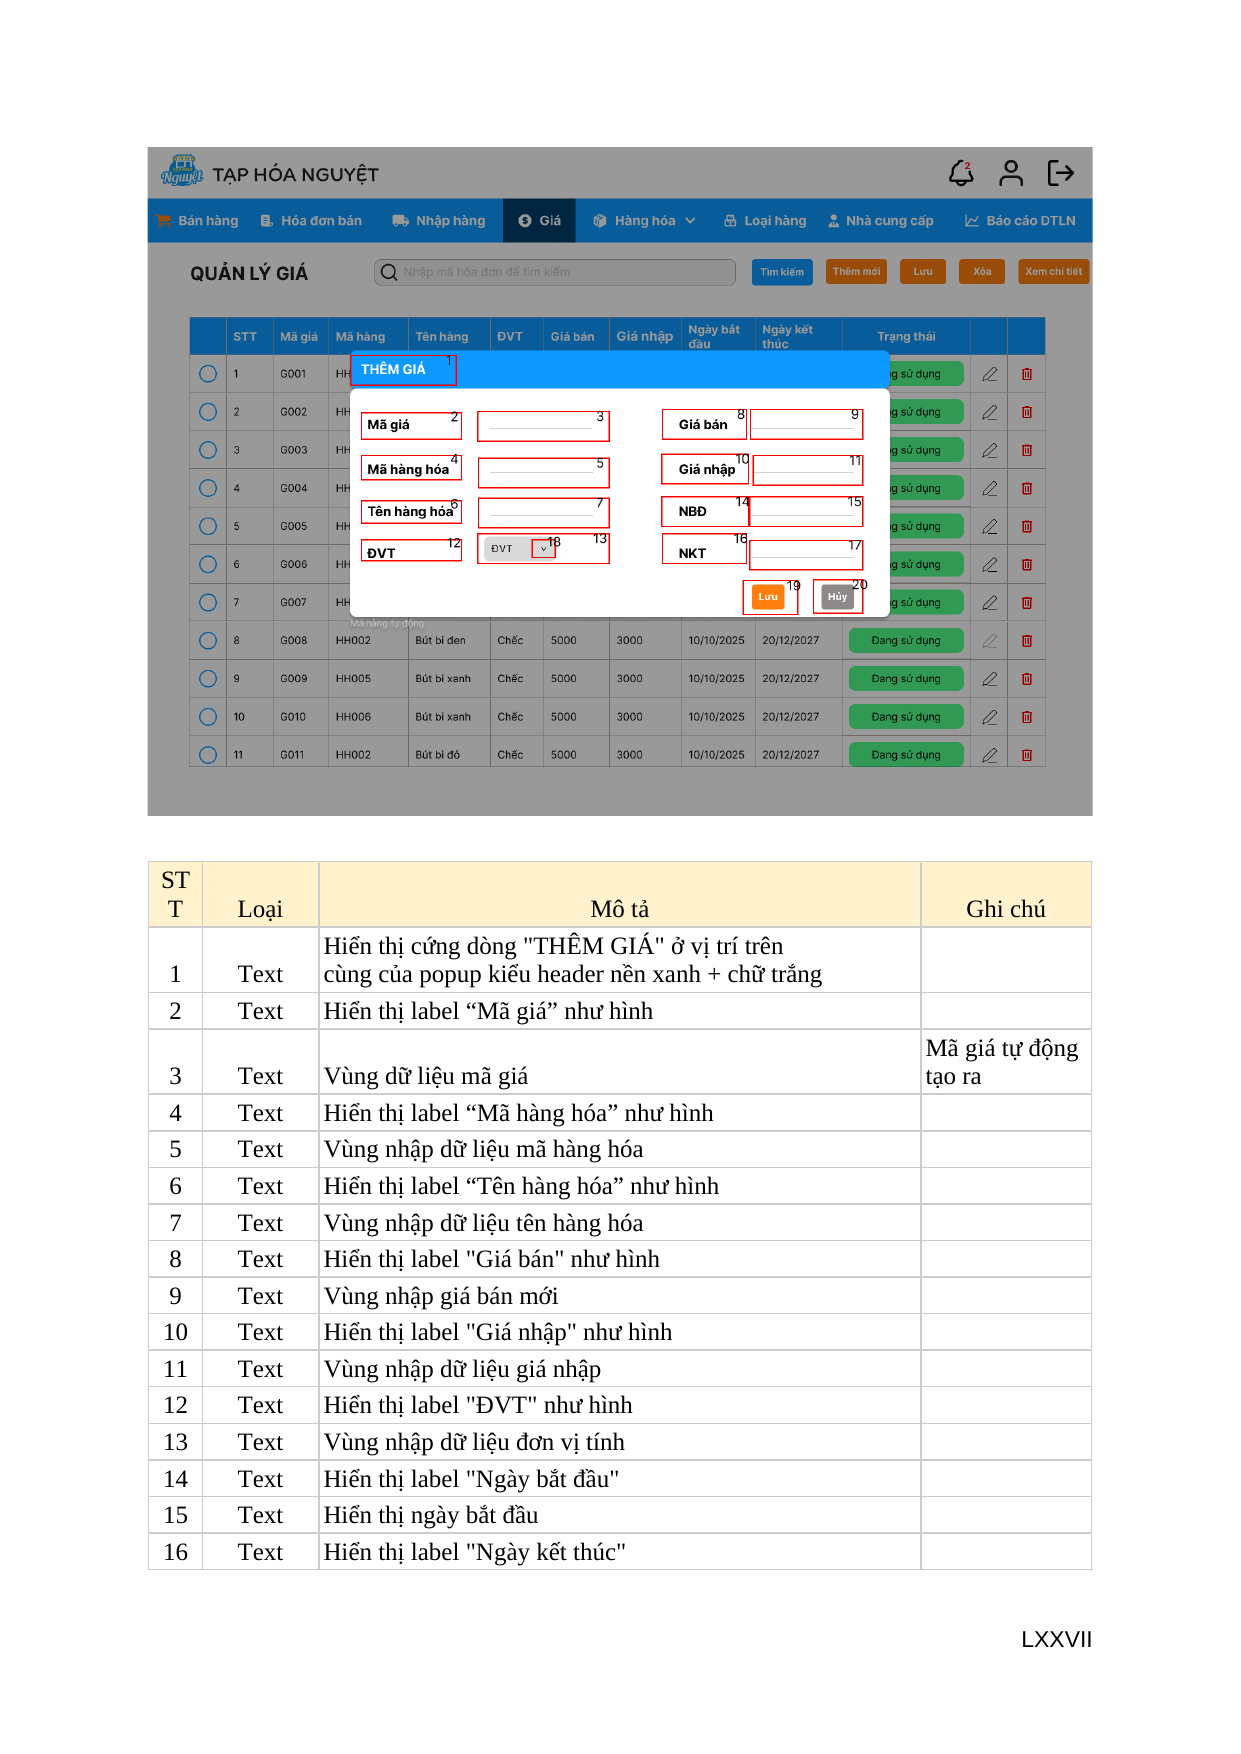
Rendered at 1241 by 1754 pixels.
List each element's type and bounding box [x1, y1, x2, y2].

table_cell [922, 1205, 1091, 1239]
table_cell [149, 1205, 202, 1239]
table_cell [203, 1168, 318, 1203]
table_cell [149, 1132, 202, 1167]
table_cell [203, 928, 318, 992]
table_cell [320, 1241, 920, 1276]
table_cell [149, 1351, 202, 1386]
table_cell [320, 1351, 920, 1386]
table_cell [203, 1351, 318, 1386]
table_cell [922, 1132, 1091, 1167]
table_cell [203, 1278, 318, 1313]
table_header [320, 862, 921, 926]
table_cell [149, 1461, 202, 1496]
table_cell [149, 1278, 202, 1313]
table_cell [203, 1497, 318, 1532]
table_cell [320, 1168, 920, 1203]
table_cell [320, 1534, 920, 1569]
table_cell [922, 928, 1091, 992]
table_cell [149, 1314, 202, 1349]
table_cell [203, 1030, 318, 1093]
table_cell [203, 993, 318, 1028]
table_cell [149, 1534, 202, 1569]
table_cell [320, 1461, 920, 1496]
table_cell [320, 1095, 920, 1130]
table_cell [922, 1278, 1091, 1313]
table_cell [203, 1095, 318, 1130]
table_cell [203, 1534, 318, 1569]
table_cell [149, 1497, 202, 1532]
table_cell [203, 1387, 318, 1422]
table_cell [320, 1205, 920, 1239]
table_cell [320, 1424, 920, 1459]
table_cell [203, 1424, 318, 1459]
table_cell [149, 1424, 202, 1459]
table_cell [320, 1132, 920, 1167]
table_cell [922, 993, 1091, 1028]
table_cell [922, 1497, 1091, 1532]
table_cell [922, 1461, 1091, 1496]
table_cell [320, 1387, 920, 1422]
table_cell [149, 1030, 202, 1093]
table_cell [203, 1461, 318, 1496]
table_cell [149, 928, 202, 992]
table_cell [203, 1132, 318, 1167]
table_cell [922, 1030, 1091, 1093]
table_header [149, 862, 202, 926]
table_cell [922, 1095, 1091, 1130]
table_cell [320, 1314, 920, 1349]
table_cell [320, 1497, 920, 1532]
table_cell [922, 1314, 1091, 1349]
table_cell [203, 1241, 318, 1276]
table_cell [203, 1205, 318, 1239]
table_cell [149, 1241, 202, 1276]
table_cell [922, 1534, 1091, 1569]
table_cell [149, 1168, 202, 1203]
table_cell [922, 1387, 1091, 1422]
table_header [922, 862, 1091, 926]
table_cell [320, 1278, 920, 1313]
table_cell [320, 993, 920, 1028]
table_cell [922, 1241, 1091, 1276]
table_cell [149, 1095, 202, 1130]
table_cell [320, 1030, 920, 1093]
picture [147, 147, 1093, 820]
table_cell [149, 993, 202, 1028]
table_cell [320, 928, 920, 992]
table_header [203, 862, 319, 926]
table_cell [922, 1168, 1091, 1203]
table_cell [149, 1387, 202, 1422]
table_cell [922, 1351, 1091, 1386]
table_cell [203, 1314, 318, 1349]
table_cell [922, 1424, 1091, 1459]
